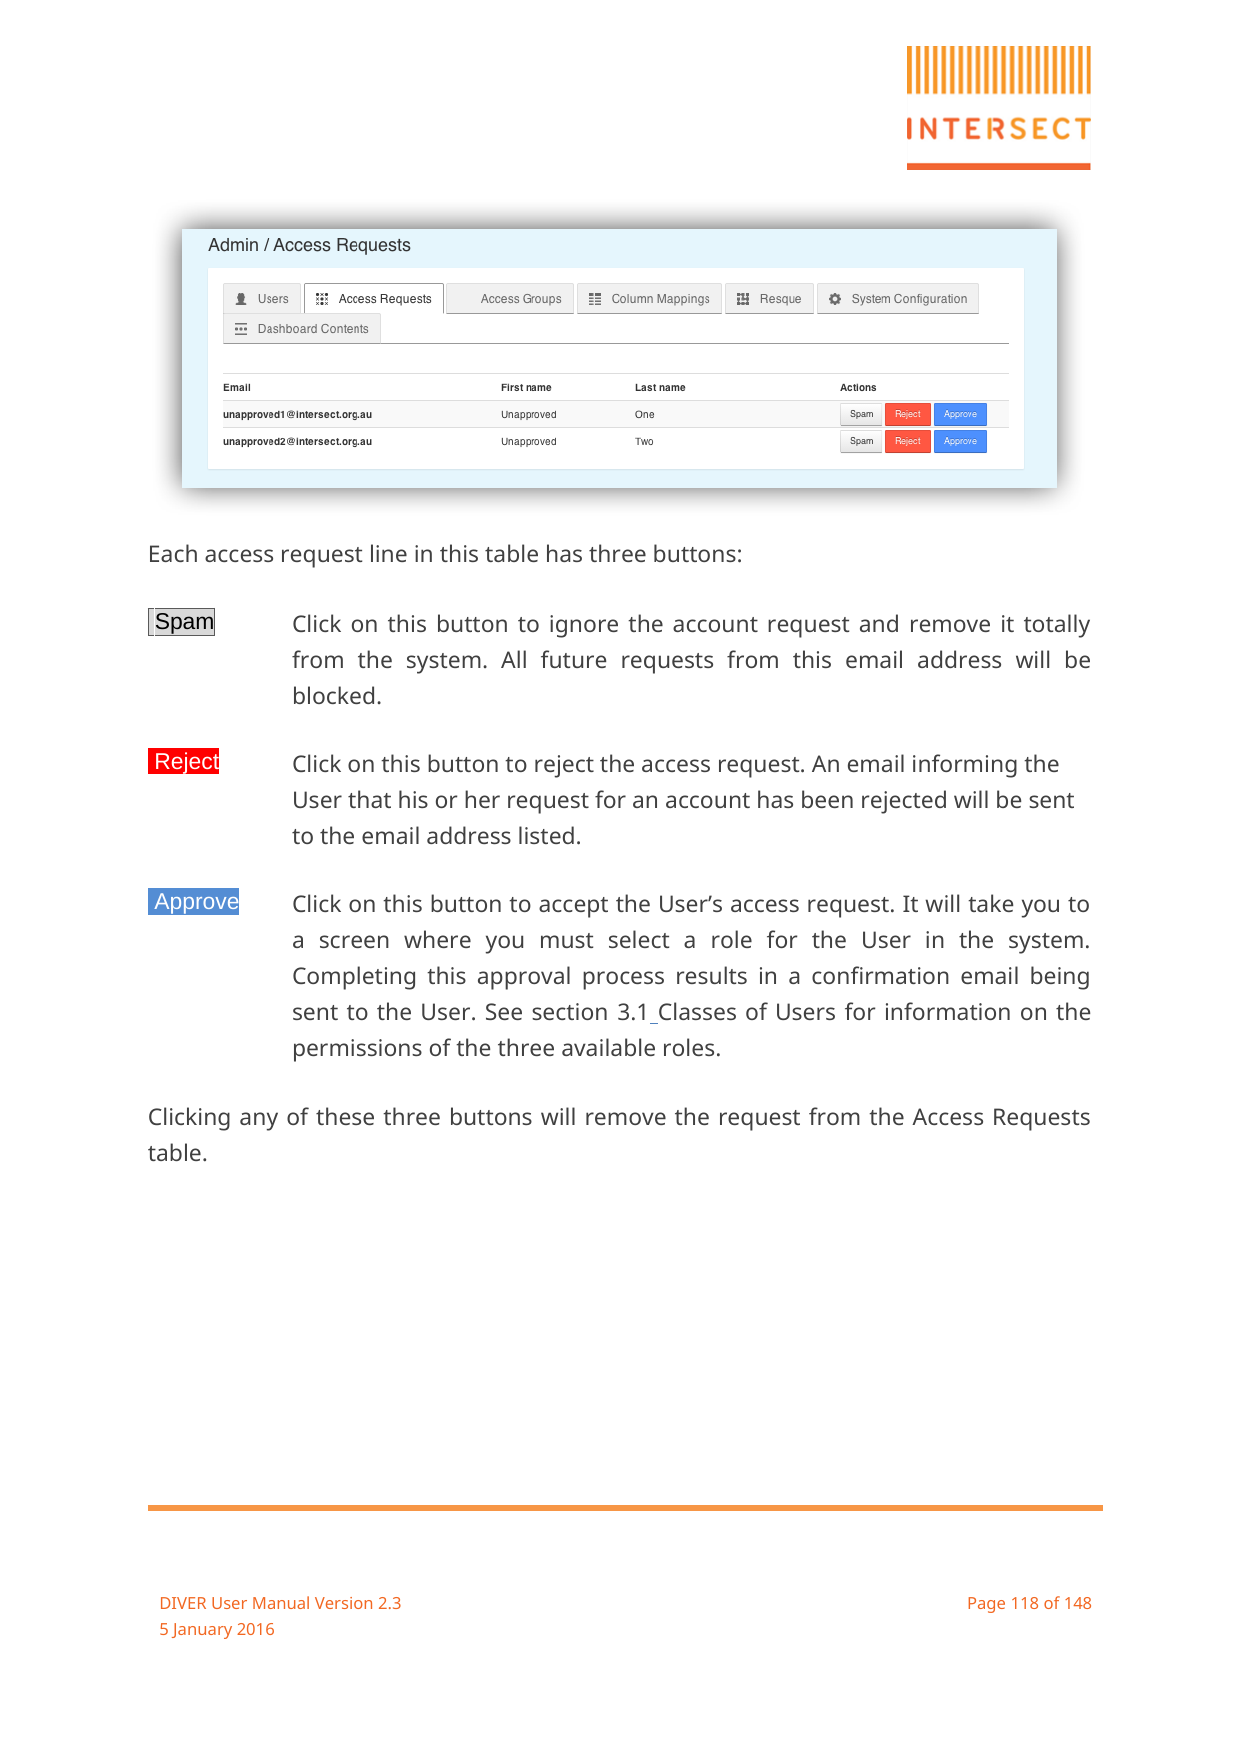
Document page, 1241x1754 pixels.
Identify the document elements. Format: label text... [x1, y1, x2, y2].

table_cell Approve [136, 876, 281, 1088]
text Each access request line in this table has three buttons: [148, 538, 1092, 570]
table_cell Click on this button to accept the User’s access request. It will take you to a screen where you must select a role for the User in the system. Completing this approval process results in a confirmation email being sent to the User. See section 3.1 Classes of Users for information on the permissions of the three available roles. [281, 876, 1103, 1088]
table_header Click on this button to ignore the account request and remove it totally from the system. All future requests from this email address will be blocked. [281, 595, 1103, 736]
table_header Spam [136, 595, 281, 736]
picture [182, 229, 1057, 488]
text Clicking any of these three buttons will remove the request from the Access Requests table. [148, 1101, 1092, 1168]
table_cell Click on this button to reject the access request. An email informing the User that his or her request for an account has been rejected will be sent to the email address listed. [281, 736, 1103, 876]
picture [905, 44, 1093, 172]
table_cell Reject [136, 736, 281, 876]
